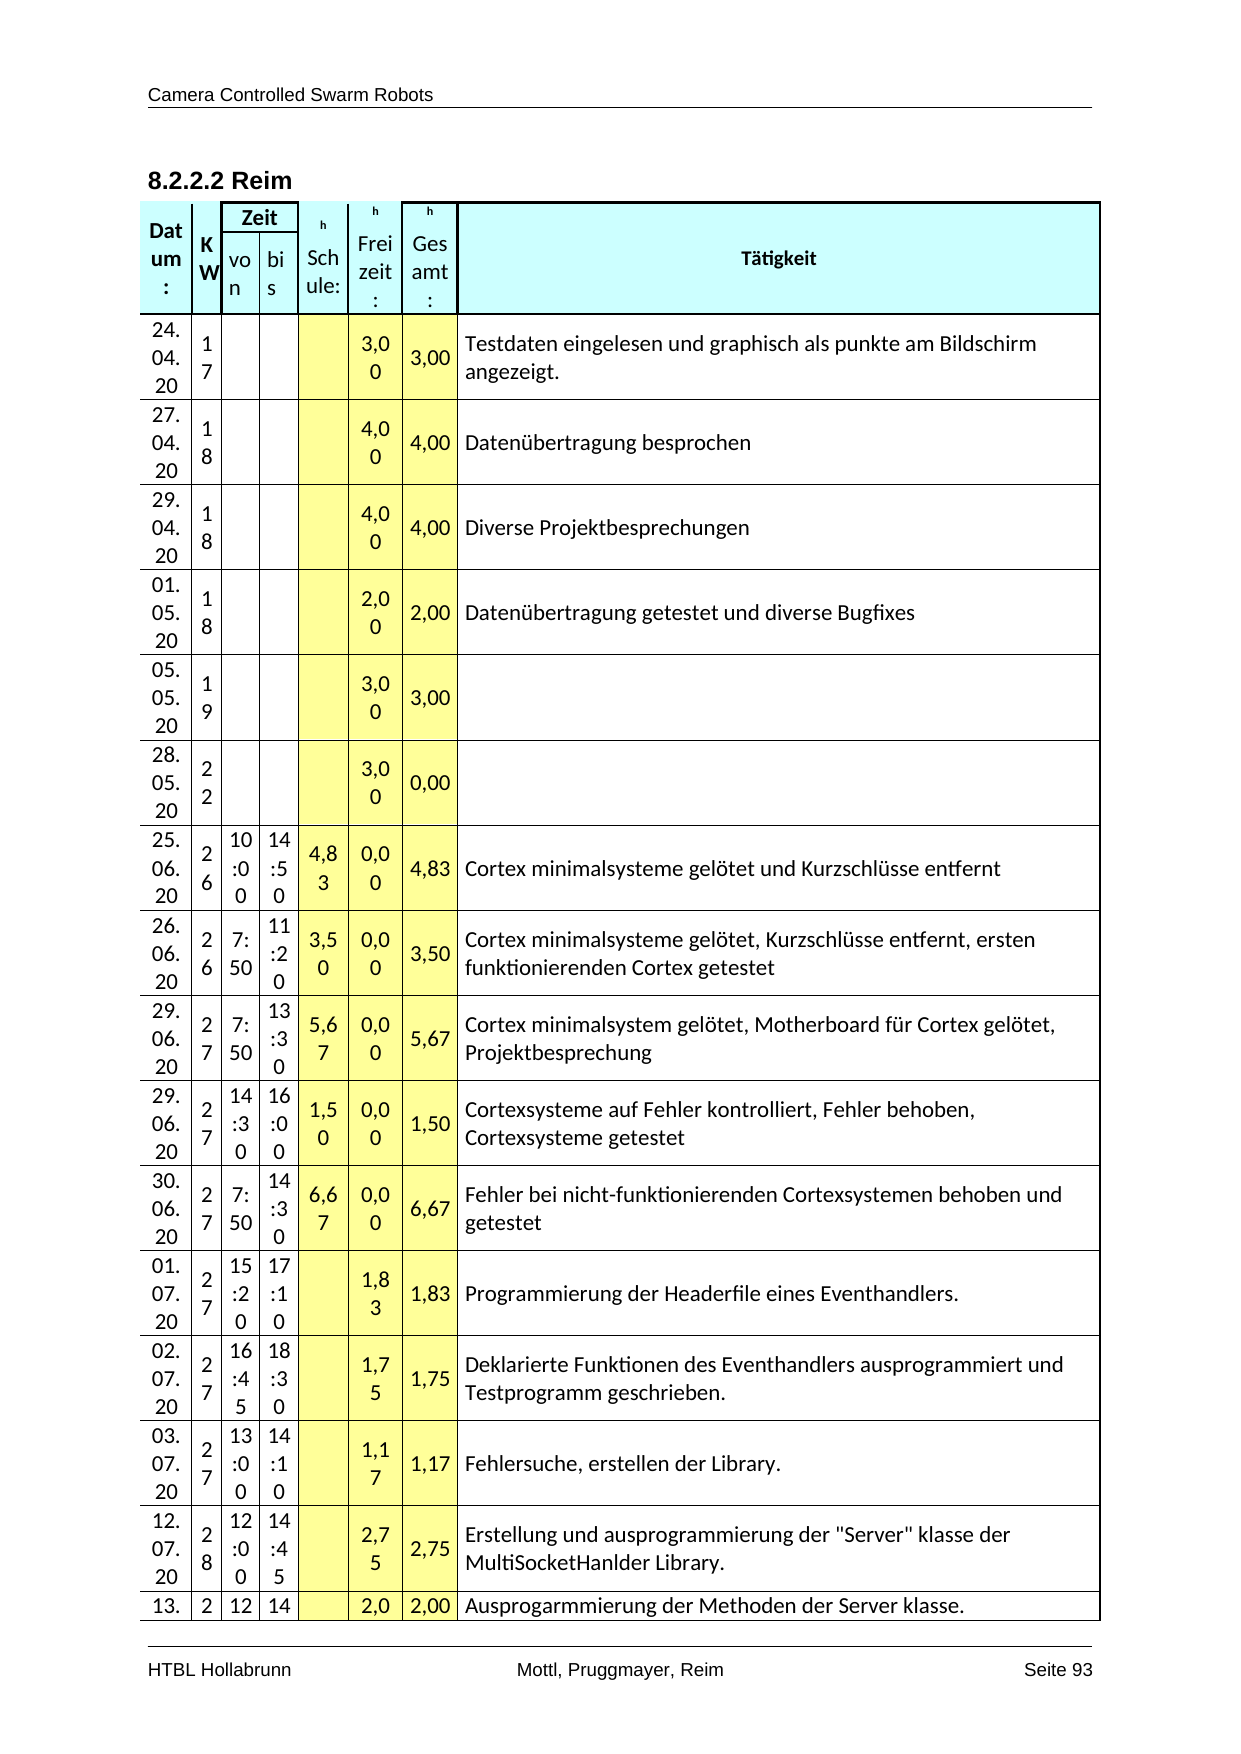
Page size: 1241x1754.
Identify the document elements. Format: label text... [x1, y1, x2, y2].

table_cell 27 [192, 996, 221, 1080]
table_cell 15:20 [222, 1251, 259, 1335]
table_cell 4,00 [403, 485, 457, 569]
subtitle Reim [148, 164, 1092, 195]
table_header h Freizeit: [348, 201, 401, 313]
table_cell 16:00 [260, 1081, 298, 1165]
table_cell 2,75 [349, 1506, 402, 1591]
table_cell [260, 315, 298, 399]
table_cell 12:30 [222, 1592, 259, 1620]
table_cell 27 [192, 1336, 221, 1420]
table_cell Cortex minimalsysteme gelötet, Kurzschlüsse entfernt, ersten funktionierenden Cortex getestet [458, 911, 1099, 995]
table_cell 1,83 [349, 1251, 402, 1335]
table_cell [222, 485, 259, 569]
table_cell 29.06.20 [140, 996, 191, 1080]
table_cell [222, 400, 259, 484]
table_cell 5,67 [299, 996, 348, 1080]
table_cell 0,00 [349, 1081, 402, 1165]
table_header Tätigkeit [459, 204, 1099, 313]
table_cell 24.04.20 [140, 315, 191, 399]
table_cell [260, 400, 298, 484]
table_cell 0,00 [349, 1166, 402, 1250]
table_cell Cortex minimalsystem gelötet, Motherboard für Cortex gelötet, Projektbesprechung [458, 996, 1099, 1080]
table_cell 0,00 [349, 826, 402, 910]
table_cell 4,00 [349, 485, 402, 569]
table_cell 29.04.20 [140, 485, 191, 569]
table_cell [222, 655, 259, 739]
table_cell [260, 485, 298, 569]
table_cell 1,50 [299, 1081, 348, 1165]
table_cell 01.05.20 [140, 570, 191, 654]
table_cell [222, 741, 259, 824]
table_cell Testdaten eingelesen und graphisch als punkte am Bildschirm angezeigt. [458, 315, 1099, 399]
table_cell [260, 741, 298, 824]
table_cell Diverse Projektbesprechungen [458, 485, 1099, 569]
table_cell 3,50 [299, 911, 348, 995]
table_cell Fehler bei nicht-funktionierenden Cortexsystemen behoben und getestet [458, 1166, 1099, 1250]
table_cell [299, 1506, 348, 1591]
table_cell [299, 1592, 348, 1620]
table_cell [458, 655, 1099, 739]
table_cell Cortex minimalsysteme gelötet und Kurzschlüsse entfernt [458, 826, 1099, 910]
table_cell 0,00 [403, 741, 457, 824]
table_cell [299, 1336, 348, 1420]
table_cell 1,75 [349, 1336, 402, 1420]
table_cell von [223, 233, 259, 313]
table_cell [299, 655, 348, 739]
table_cell [299, 485, 348, 569]
table_cell 18 [192, 400, 221, 484]
table_cell 3,00 [349, 315, 402, 399]
table_cell Erstellung und ausprogrammierung der "Server" klasse der MultiSocketHanlder Library. [458, 1506, 1099, 1591]
table_cell Datenübertragung besprochen [458, 400, 1099, 484]
table_cell 26.06.20 [140, 911, 191, 995]
table_cell 1,17 [403, 1421, 457, 1505]
table_cell 18 [192, 570, 221, 654]
table_cell 2,00 [403, 570, 457, 654]
table_cell bis [260, 233, 297, 313]
table_cell 3,00 [349, 741, 402, 824]
table_cell 14:50 [260, 826, 298, 910]
table_cell 16:45 [222, 1336, 259, 1420]
table_cell 28.05.20 [140, 741, 191, 824]
table_cell 11:20 [260, 911, 298, 995]
table_cell [222, 570, 259, 654]
table_cell 30.06.20 [140, 1166, 191, 1250]
table_cell 4,00 [349, 400, 402, 484]
table_header Zeit [223, 204, 297, 231]
table_cell 18 [192, 485, 221, 569]
table_cell Fehlersuche, erstellen der Library. [458, 1421, 1099, 1505]
table_cell 01.07.20 [140, 1251, 191, 1335]
table_cell 2,00 [349, 570, 402, 654]
table_cell [222, 315, 259, 399]
table_cell 26 [192, 826, 221, 910]
table_cell 14:30 [222, 1081, 259, 1165]
table_cell Deklarierte Funktionen des Eventhandlers ausprogrammiert und Testprogramm geschrieben. [458, 1336, 1099, 1420]
table_cell [299, 570, 348, 654]
table_cell 4,83 [403, 826, 457, 910]
table_cell 0,00 [349, 911, 402, 995]
table_cell 13:00 [222, 1421, 259, 1505]
table_cell 19 [192, 655, 221, 739]
table_cell 17 [192, 315, 221, 399]
table_cell 7:50 [222, 996, 259, 1080]
table_cell 27 [192, 1421, 221, 1505]
table_cell 17:10 [260, 1251, 298, 1335]
table_cell 14:10 [260, 1421, 298, 1505]
table_cell [458, 741, 1099, 824]
table_cell 05.05.20 [140, 655, 191, 739]
table_cell 14:30 [260, 1592, 298, 1620]
table_cell 3,00 [403, 655, 457, 739]
table_cell 14:30 [260, 1166, 298, 1250]
table_cell 12:00 [222, 1506, 259, 1591]
table_cell 4,83 [299, 826, 348, 910]
table_cell 6,67 [299, 1166, 348, 1250]
table_cell 1,50 [403, 1081, 457, 1165]
table_cell 5,67 [403, 996, 457, 1080]
table_cell 13.07.20 [140, 1592, 191, 1620]
table_cell 10:00 [222, 826, 259, 910]
table_cell 03.07.20 [140, 1421, 191, 1505]
table_cell 7:50 [222, 911, 259, 995]
table_cell [299, 741, 348, 824]
table_cell 27.04.20 [140, 400, 191, 484]
table_cell 28 [192, 1506, 221, 1591]
table_cell 2,00 [349, 1592, 402, 1620]
table_header Datum: [140, 201, 192, 313]
table_cell 13:30 [260, 996, 298, 1080]
table_cell 7:50 [222, 1166, 259, 1250]
table_cell 3,50 [403, 911, 457, 995]
table_cell 29.06.20 [140, 1081, 191, 1165]
table_cell 1,75 [403, 1336, 457, 1420]
table_cell Cortexsysteme auf Fehler kontrolliert, Fehler behoben, Cortexsysteme getestet [458, 1081, 1099, 1165]
table_cell 4,00 [403, 400, 457, 484]
table_header KW [192, 201, 220, 313]
table_cell 1,17 [349, 1421, 402, 1505]
table_cell 26 [192, 911, 221, 995]
table_cell 22 [192, 741, 221, 824]
table_cell 3,00 [403, 315, 457, 399]
table_cell [299, 315, 348, 399]
table_cell [260, 655, 298, 739]
table_cell 25.06.20 [140, 826, 191, 910]
table_cell 14:45 [260, 1506, 298, 1591]
table_cell 12.07.20 [140, 1506, 191, 1591]
table_cell 18:30 [260, 1336, 298, 1420]
table_cell 6,67 [403, 1166, 457, 1250]
table_cell 1,83 [403, 1251, 457, 1335]
table_cell Datenübertragung getestet und diverse Bugfixes [458, 570, 1099, 654]
table_cell 2,00 [403, 1592, 457, 1620]
table_cell 29 [192, 1592, 221, 1620]
table_cell 2,75 [403, 1506, 457, 1591]
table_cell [458, 1592, 1099, 1620]
table_cell 27 [192, 1081, 221, 1165]
table_cell 27 [192, 1251, 221, 1335]
table_header h Gesamt: [403, 204, 456, 313]
table_cell [299, 1421, 348, 1505]
table_cell 02.07.20 [140, 1336, 191, 1420]
table_cell 3,00 [349, 655, 402, 739]
table_cell 27 [192, 1166, 221, 1250]
table_header h Schule: [299, 201, 348, 313]
table_cell Programmierung der Headerfile eines Eventhandlers. [458, 1251, 1099, 1335]
table_cell [299, 400, 348, 484]
table_cell 0,00 [349, 996, 402, 1080]
table_cell [260, 570, 298, 654]
table_cell [299, 1251, 348, 1335]
